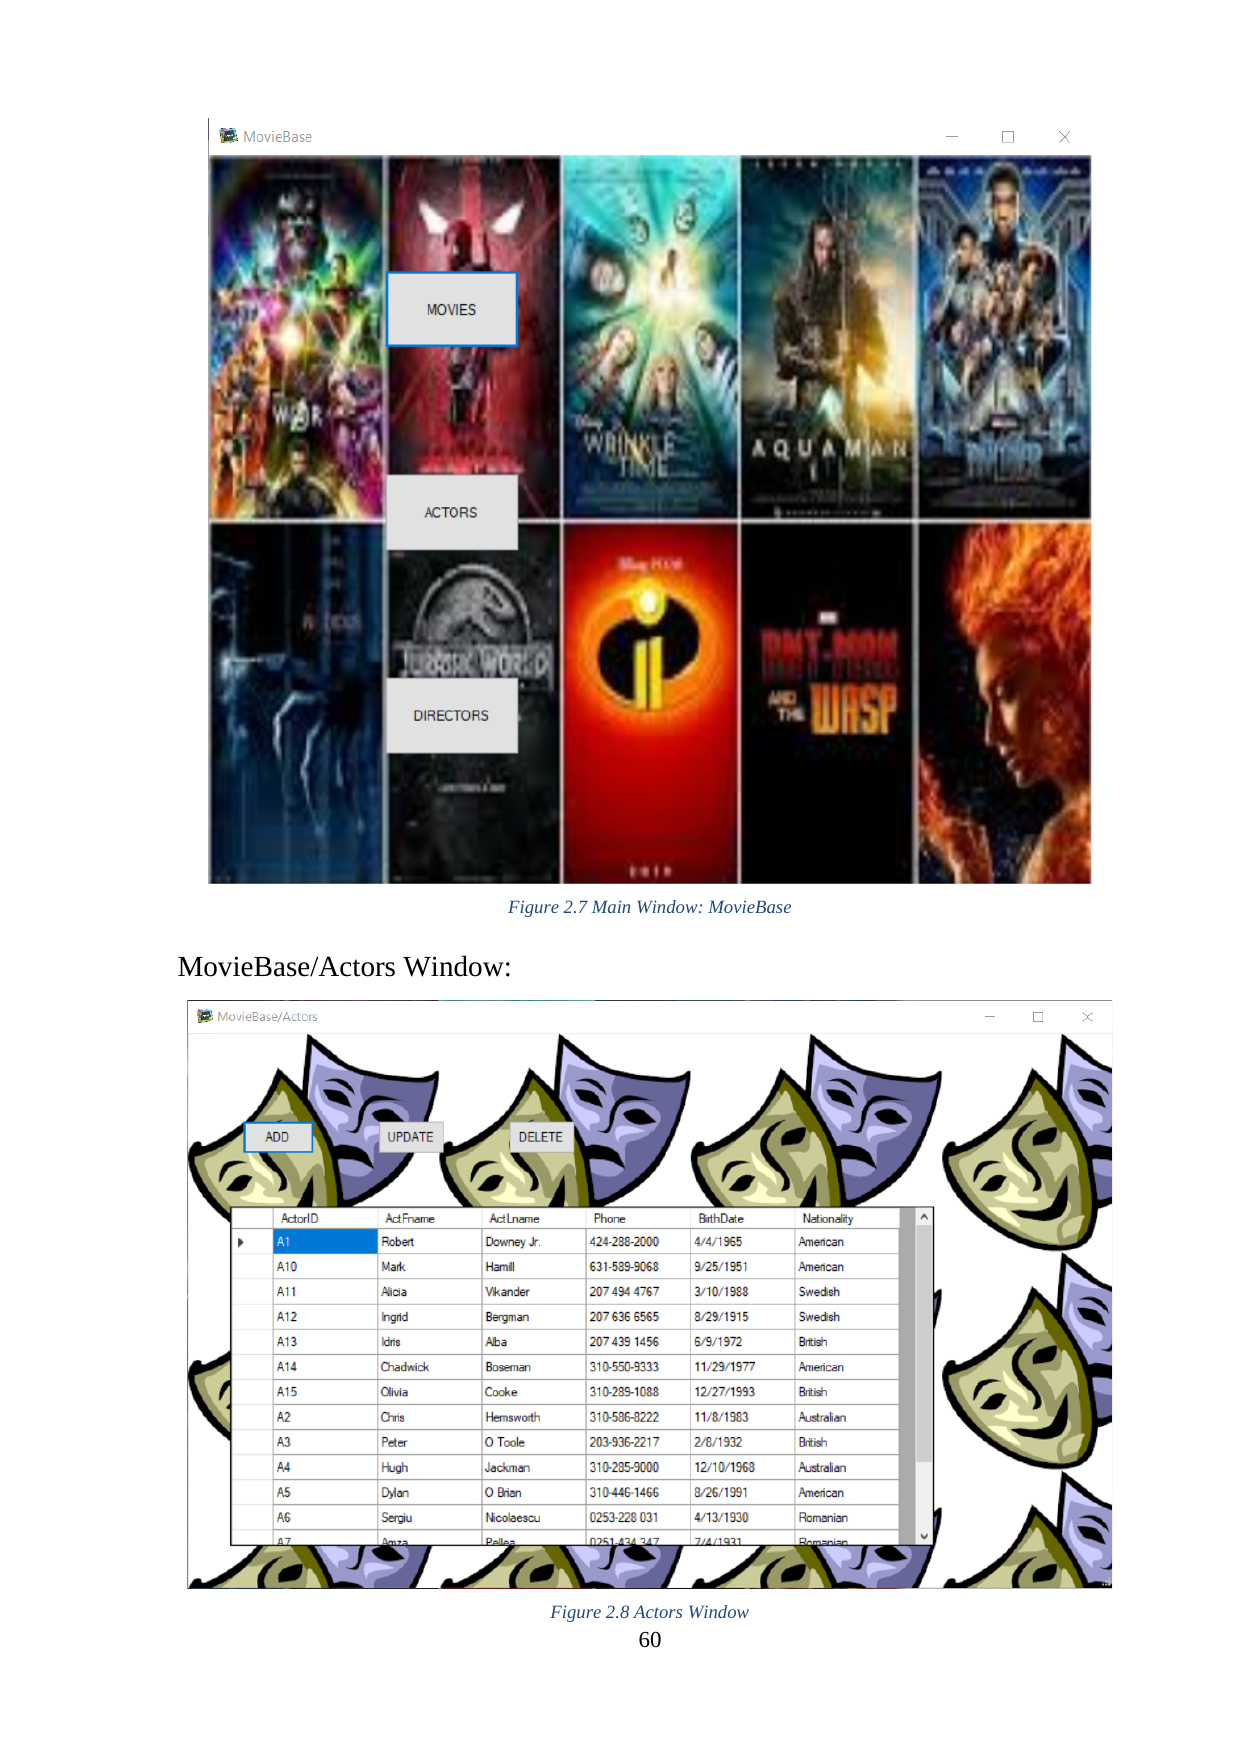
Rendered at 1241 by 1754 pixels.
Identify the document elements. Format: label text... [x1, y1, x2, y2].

text Figure 2.8 Actors Window [177, 1601, 1122, 1623]
picture [208, 118, 1092, 884]
picture [187, 1000, 1113, 1589]
text MovieBase/Actors Window: [177, 949, 1122, 983]
text Figure 2.7 Main Window: MovieBase [177, 896, 1122, 918]
